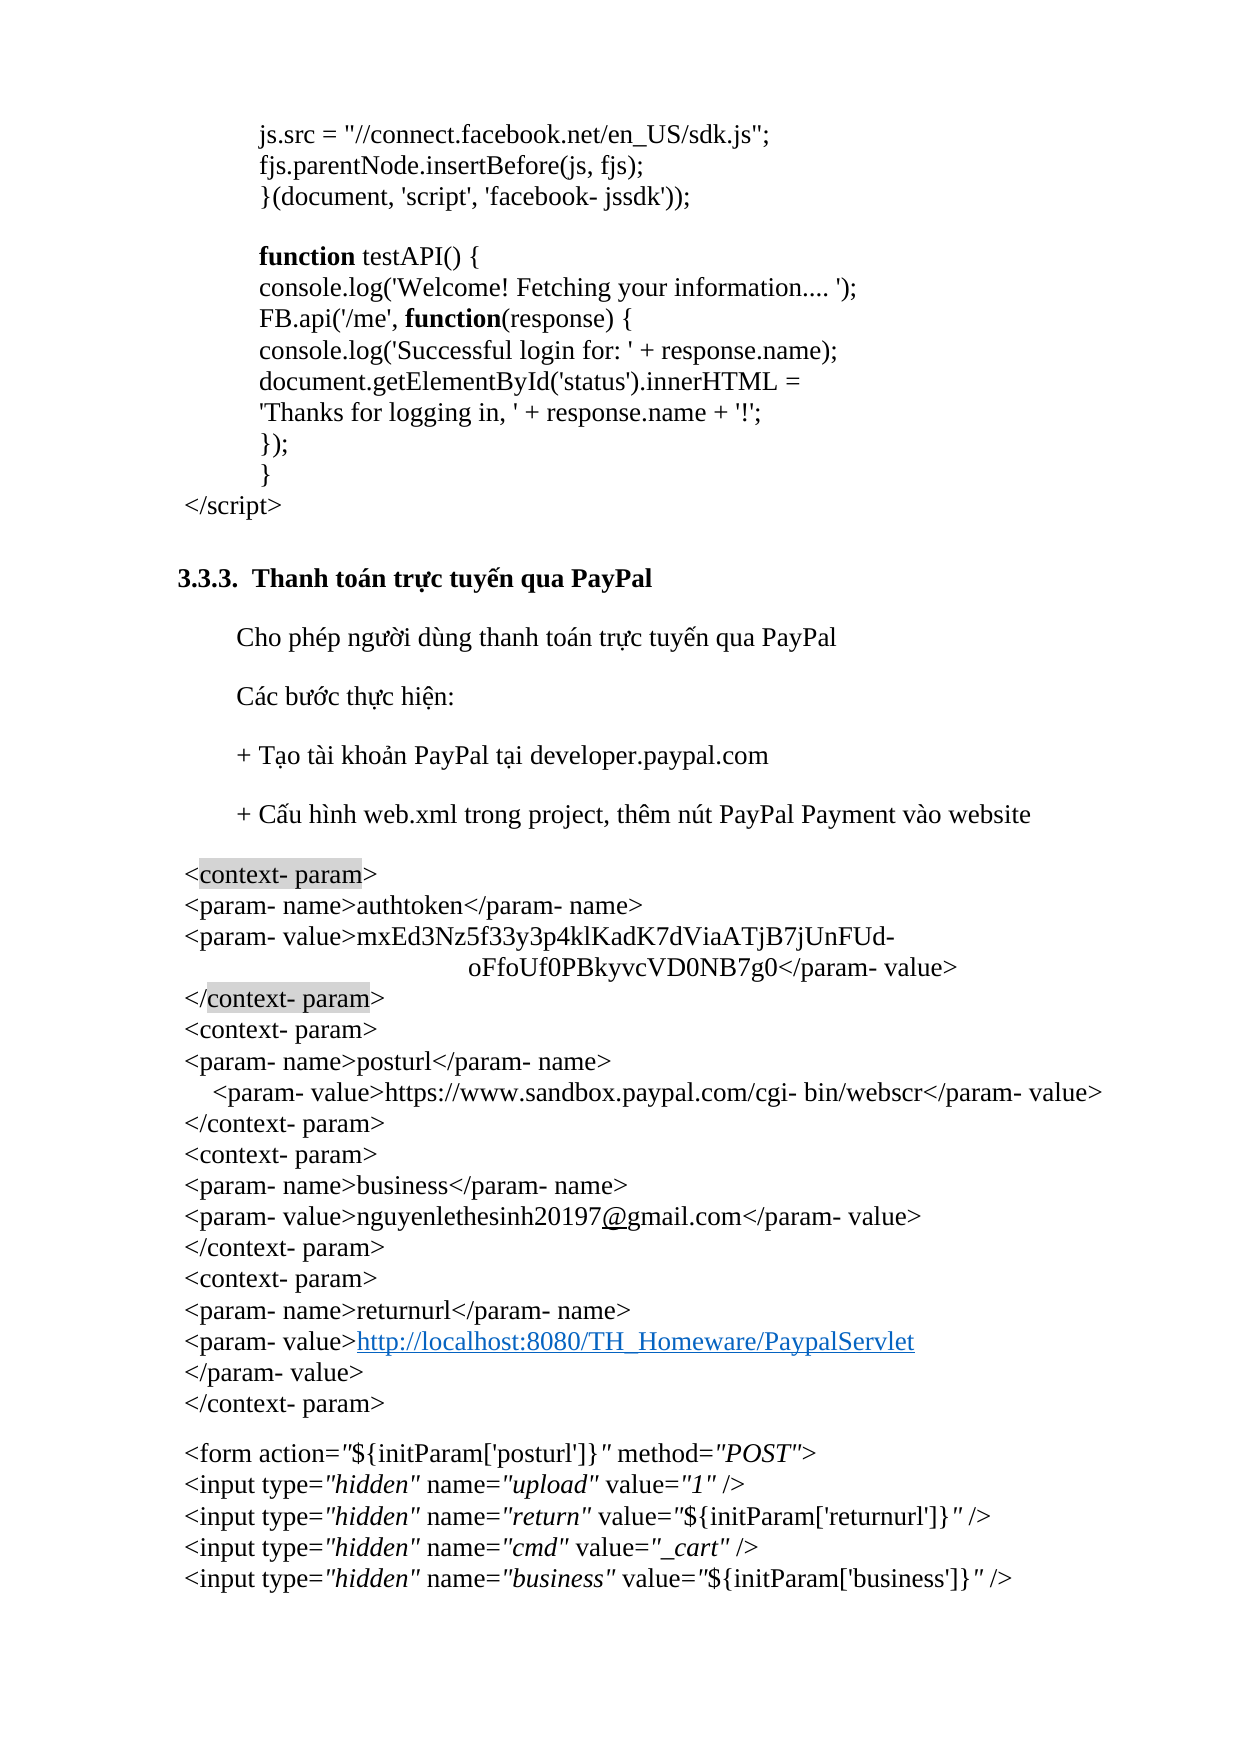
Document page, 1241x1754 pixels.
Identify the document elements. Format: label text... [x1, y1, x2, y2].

text <param- name>business</param- name> [177, 1169, 1122, 1200]
text <context- param> [177, 1138, 1122, 1169]
text console.log('Successful login for: ' + response.name); [177, 334, 1122, 365]
text </context- param> [370, 982, 1122, 1013]
text document.getElementById('status').innerHTML = [177, 365, 1122, 396]
text <input type="hidden" name="upload" value="1" /> [177, 1468, 1122, 1500]
text </context- param> [177, 1387, 1122, 1418]
text <param- name>authtoken</param- name> [177, 889, 1122, 920]
text js.src = "//connect.facebook.net/en_US/sdk.js"; [177, 118, 1122, 149]
text <param- value>http://localhost:8080/TH_Homeware/PaypalServlet [177, 1325, 1122, 1356]
text <context- param> [362, 858, 1122, 889]
text }(document, 'script', 'facebook- jssdk')); [177, 180, 1122, 212]
text </script> [177, 489, 1122, 521]
text <param- name>returnurl</param- name> [177, 1294, 1122, 1325]
text </param- value> [177, 1356, 1122, 1387]
text <context- param> [177, 1013, 1122, 1044]
text <context- param> [177, 1263, 1122, 1294]
text fjs.parentNode.insertBefore(js, fjs); [177, 149, 1122, 180]
text Các bước thực hiện: [177, 680, 1122, 711]
text console.log('Welcome! Fetching your information.... '); [177, 271, 1122, 303]
text }); [177, 427, 1122, 458]
text <input type="hidden" name="return" value="${initParam['returnurl']}" /> [177, 1500, 1122, 1531]
text </context- param> [177, 1107, 1122, 1138]
text <input type="hidden" name="cmd" value="_cart" /> [177, 1531, 1122, 1562]
text 'Thanks for logging in, ' + response.name + '!'; [177, 396, 1122, 427]
text Cho phép người dùng thanh toán trực tuyến qua PayPal [177, 621, 1122, 652]
text </context- param> [177, 1231, 1122, 1263]
text <param- value>https://www.sandbox.paypal.com/cgi- bin/webscr</param- value> [187, 1076, 1122, 1107]
text FB.api('/me', function(response) { [177, 303, 1122, 334]
text } [177, 458, 1122, 489]
subtitle Thanh toán trực tuyến qua PayPal [177, 562, 1122, 593]
text <input type="hidden" name="business" value="${initParam['business']}" /> [177, 1562, 1122, 1593]
text <form action="${initParam['posturl']}" method="POST"> [177, 1437, 1122, 1468]
text <param- value>nguyenlethesinh20197@gmail.com</param- value> [177, 1200, 1122, 1231]
text <param- value>mxEd3Nz5f33y3p4klKadK7dViaATjB7jUnFUd- oFfoUf0PBkyvcVD0NB7g0</param- value> [177, 920, 1122, 982]
text <param- name>posturl</param- name> [177, 1044, 1122, 1076]
text + Cấu hình web.xml trong project, thêm nút PayPal Payment vào website [177, 798, 1122, 830]
text + Tạo tài khoản PayPal tại developer.paypal.com [177, 739, 1122, 771]
text function testAPI() { [177, 240, 1122, 271]
